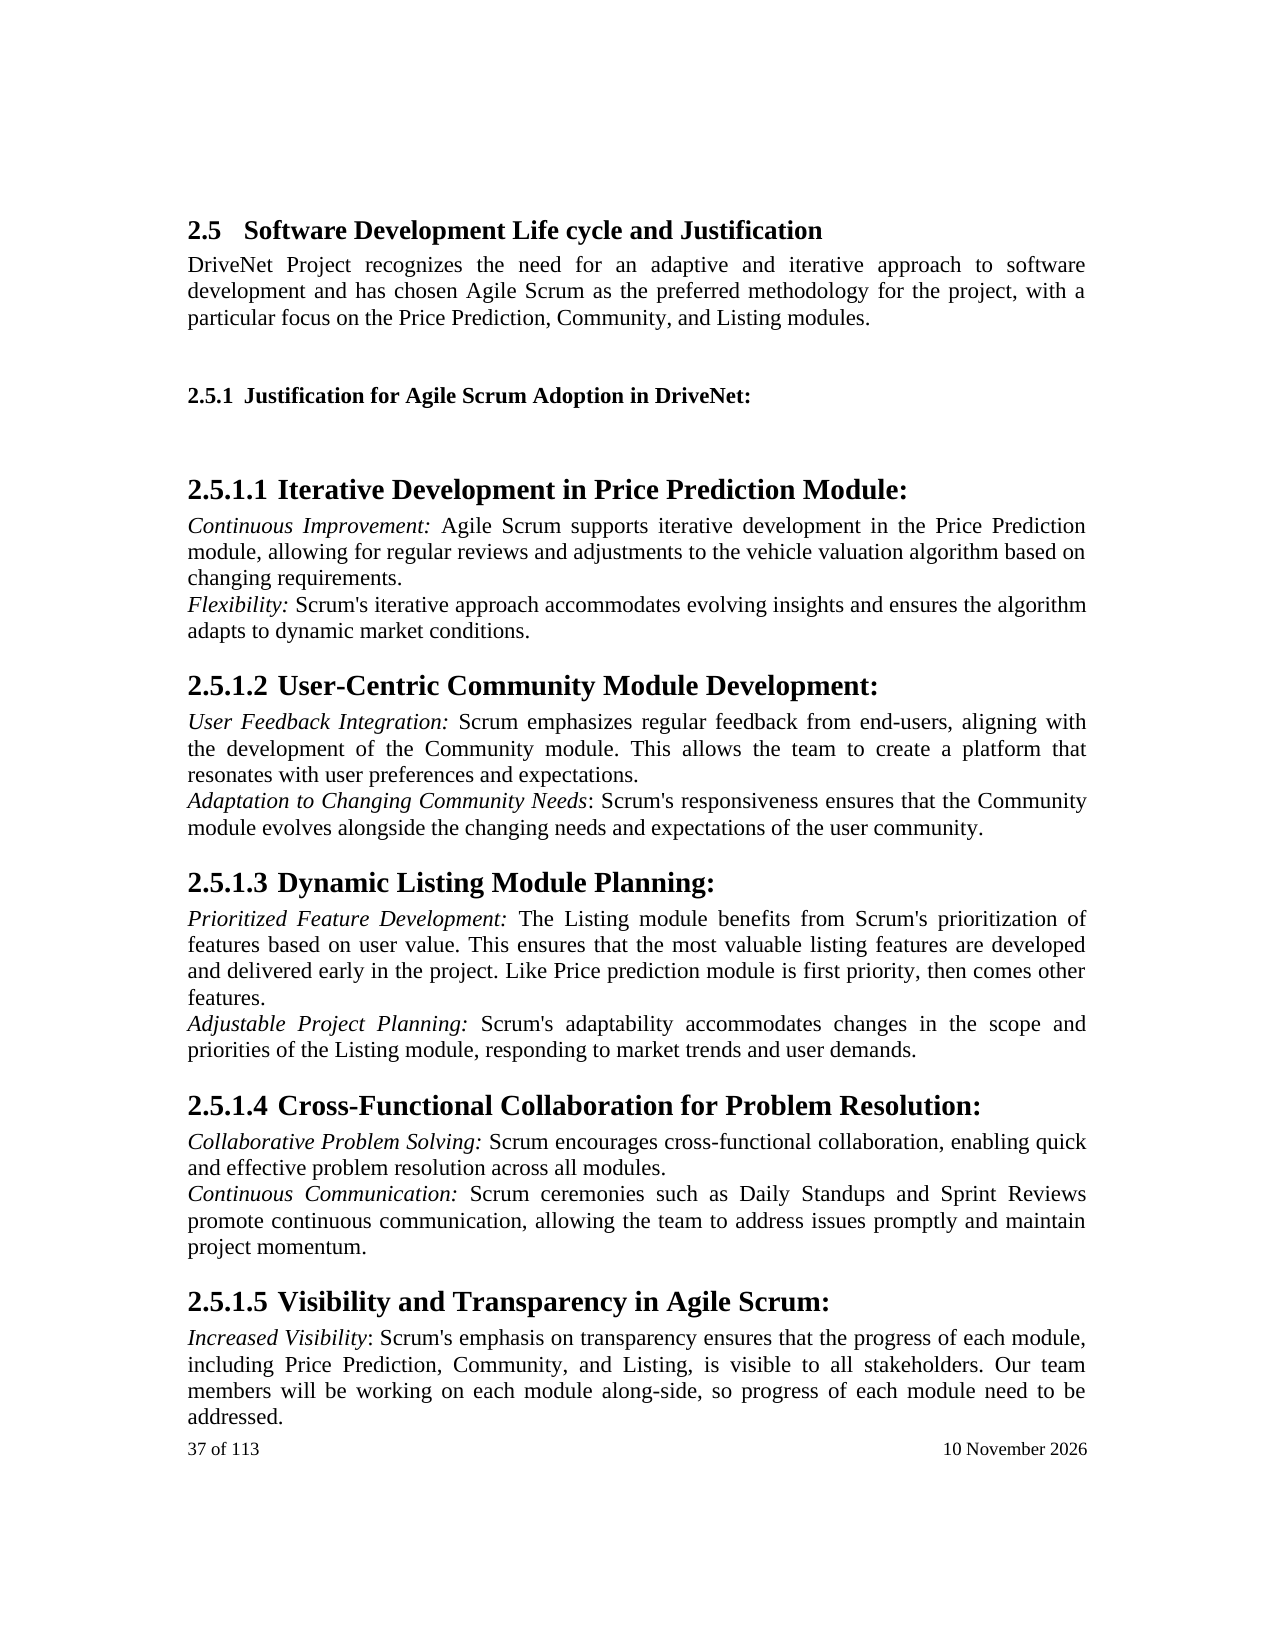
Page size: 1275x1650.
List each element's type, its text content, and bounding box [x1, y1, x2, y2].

text DriveNet Project recognizes the need for an adaptive and iterative approach to software development and has chosen Agile Scrum as the preferred methodology for the project, with a particular focus on the Price Prediction, Community, and Listing modules. [187, 251, 1087, 330]
subtitle Software Development Life cycle and Justification [187, 214, 1087, 245]
text Continuous Improvement: Agile Scrum supports iterative development in the Price Prediction module, allowing for regular reviews and adjustments to the vehicle valuation algorithm based on changing requirements. [187, 512, 1087, 591]
text Increased Visibility: Scrum's emphasis on transparency ensures that the progress of each module, including Price Prediction, Community, and Listing, is visible to all stakeholders. Our team members will be working on each module along-side, so progress of each module need to be addressed. [187, 1324, 1087, 1430]
text Adaptation to Changing Community Needs: Scrum's responsiveness ensures that the Community module evolves alongside the changing needs and expectations of the user community. [187, 787, 1087, 840]
subtitle Visibility and Transparency in Agile Scrum: [187, 1284, 1087, 1318]
text Continuous Communication: Scrum ceremonies such as Daily Standups and Sprint Reviews promote continuous communication, allowing the team to address issues promptly and maintain project momentum. [187, 1180, 1087, 1259]
subtitle Iterative Development in Price Prediction Module: [187, 472, 1087, 505]
subtitle Dynamic Listing Module Planning: [187, 865, 1087, 898]
text Collaborative Problem Solving: Scrum encourages cross-functional collaboration, enabling quick and effective problem resolution across all modules. [187, 1128, 1087, 1180]
subtitle Justification for Agile Scrum Adoption in DriveNet: [187, 382, 1087, 408]
subtitle Cross-Functional Collaboration for Problem Resolution: [187, 1088, 1087, 1121]
text Prioritized Feature Development: The Listing module benefits from Scrum's prioritization of features based on user value. This ensures that the most valuable listing features are developed and delivered early in the project. Like Price prediction module is first priority, then comes other features. [187, 905, 1087, 1010]
subtitle User-Centric Community Module Development: [187, 668, 1087, 702]
text User Feedback Integration: Scrum emphasizes regular feedback from end-users, aligning with the development of the Community module. This allows the team to create a platform that resonates with user preferences and expectations. [187, 708, 1087, 787]
text Flexibility: Scrum's iterative approach accommodates evolving insights and ensures the algorithm adapts to dynamic market conditions. [187, 591, 1087, 643]
text Adjustable Project Planning: Scrum's adaptability accommodates changes in the scope and priorities of the Listing module, responding to market trends and user demands. [187, 1010, 1087, 1063]
